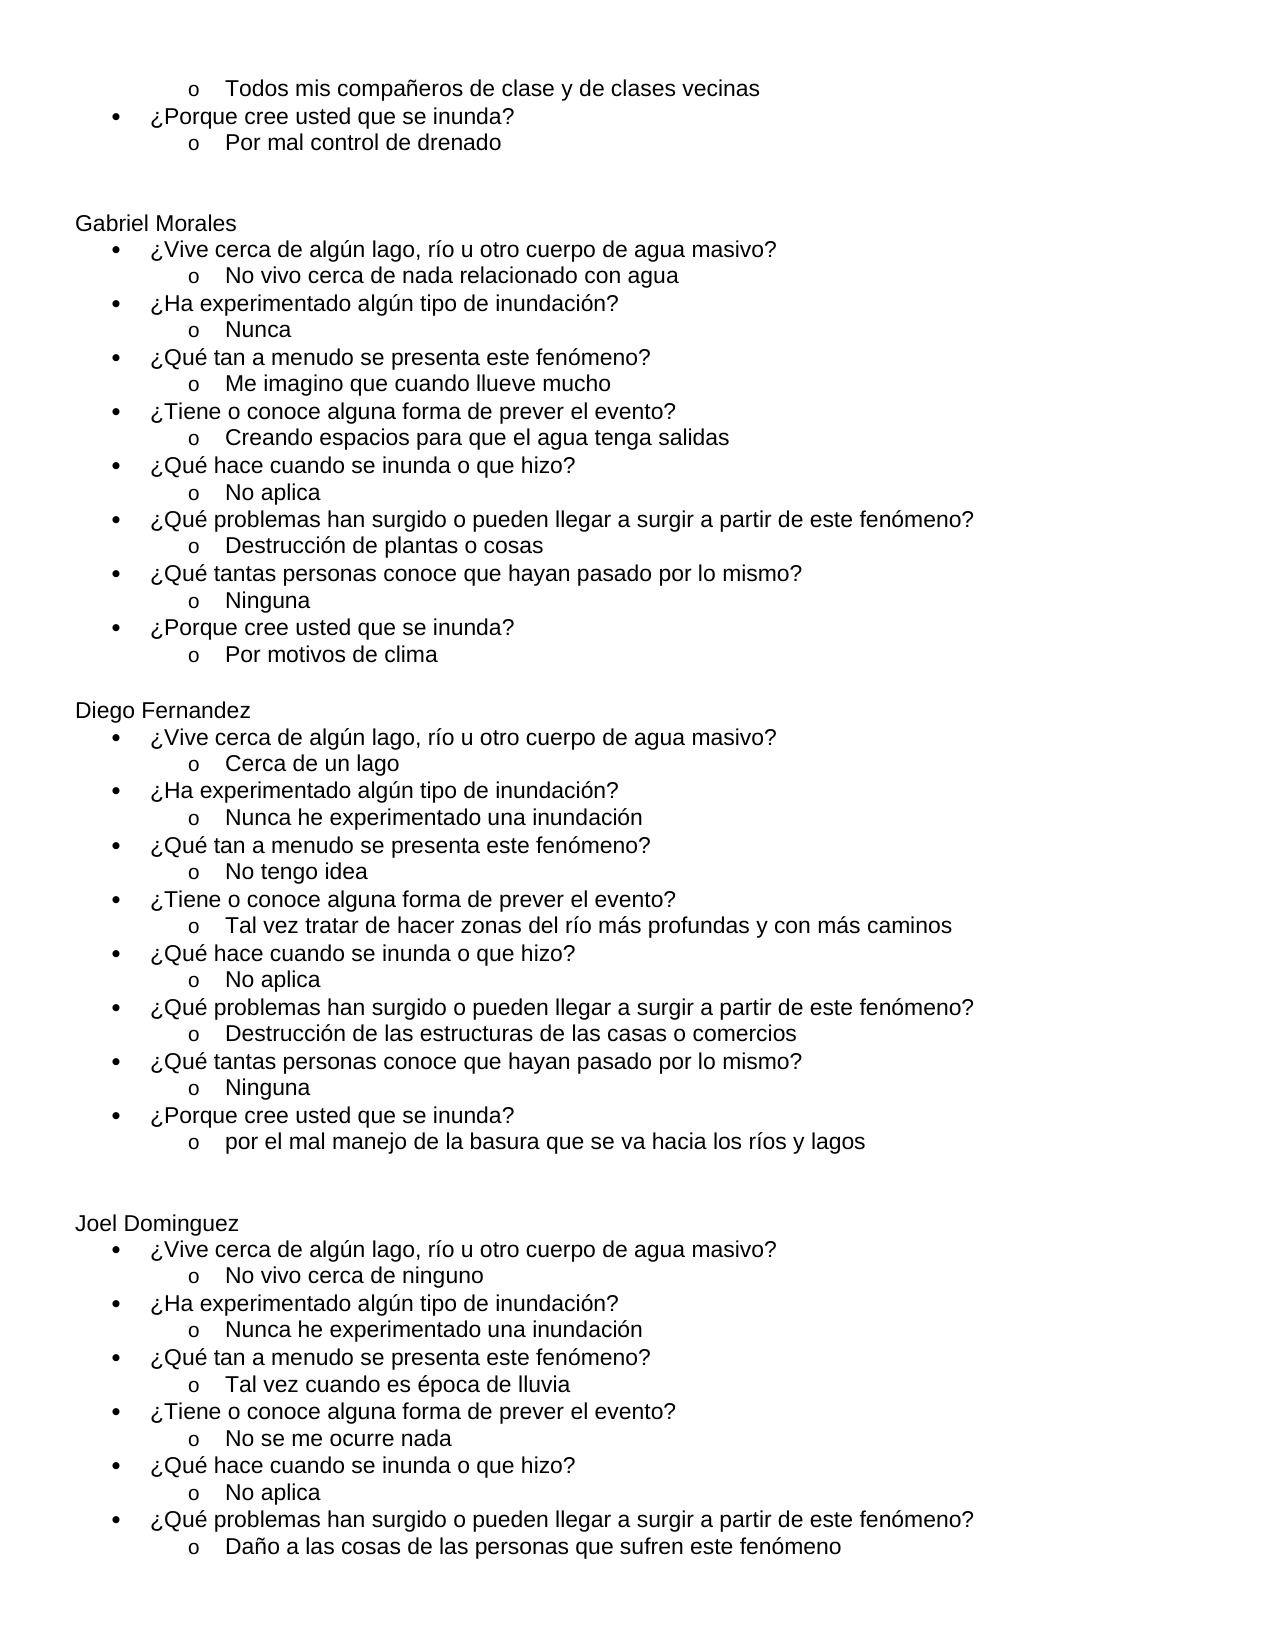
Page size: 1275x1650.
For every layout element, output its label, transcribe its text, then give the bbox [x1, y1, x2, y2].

list Daño a las cosas de las personas que sufren este fenómeno [187, 1533, 1200, 1560]
list ¿Qué hace cuando se inunda o que hizo? [112, 940, 1200, 966]
list ¿Ha experimentado algún tipo de inundación? [112, 777, 1200, 804]
list Ninguna [187, 587, 1200, 614]
list ¿Qué tan a menudo se presenta este fenómeno? [112, 1344, 1200, 1371]
list Destrucción de plantas o cosas [187, 532, 1200, 560]
list ¿Qué problemas han surgido o pueden llegar a surgir a partir de este fenómeno? [112, 1506, 1200, 1533]
list ¿Qué tan a menudo se presenta este fenómeno? [112, 832, 1200, 858]
list ¿Tiene o conoce alguna forma de prever el evento? [112, 886, 1200, 912]
list No tengo idea [187, 858, 1200, 886]
list ¿Vive cerca de algún lago, río u otro cuerpo de agua masivo? [112, 723, 1200, 750]
list No aplica [187, 966, 1200, 994]
list No aplica [187, 478, 1200, 506]
list Tal vez tratar de hacer zonas del río más profundas y con más caminos [187, 912, 1200, 940]
list Por mal control de drenado [187, 129, 1200, 157]
list No vivo cerca de ninguno [187, 1262, 1200, 1290]
list Destrucción de las estructuras de las casas o comercios [187, 1020, 1200, 1048]
list ¿Qué tan a menudo se presenta este fenómeno? [112, 344, 1200, 370]
text Gabriel Morales [75, 209, 1200, 236]
text Joel Dominguez [75, 1210, 1200, 1236]
list ¿Vive cerca de algún lago, río u otro cuerpo de agua masivo? [112, 236, 1200, 262]
list ¿Vive cerca de algún lago, río u otro cuerpo de agua masivo? [112, 1236, 1200, 1262]
list Nunca [187, 316, 1200, 344]
list No aplica [187, 1479, 1200, 1506]
list Cerca de un lago [187, 750, 1200, 777]
list ¿Qué hace cuando se inunda o que hizo? [112, 1452, 1200, 1479]
list ¿Qué tantas personas conoce que hayan pasado por lo mismo? [112, 1048, 1200, 1074]
list No vivo cerca de nada relacionado con agua [187, 262, 1200, 290]
list Ninguna [187, 1074, 1200, 1102]
list ¿Tiene o conoce alguna forma de prever el evento? [112, 398, 1200, 424]
list ¿Qué problemas han surgido o pueden llegar a surgir a partir de este fenómeno? [112, 506, 1200, 532]
list Creando espacios para que el agua tenga salidas [187, 424, 1200, 452]
list No se me ocurre nada [187, 1424, 1200, 1452]
list ¿Qué tantas personas conoce que hayan pasado por lo mismo? [112, 560, 1200, 587]
list Me imagino que cuando llueve mucho [187, 370, 1200, 398]
list Tal vez cuando es época de lluvia [187, 1371, 1200, 1398]
list Nunca he experimentado una inundación [187, 1316, 1200, 1344]
list Todos mis compañeros de clase y de clases vecinas [187, 75, 1200, 103]
list Por motivos de clima [187, 641, 1200, 668]
list por el mal manejo de la basura que se va hacia los ríos y lagos [187, 1128, 1200, 1156]
list ¿Porque cree usted que se inunda? [112, 614, 1200, 641]
list ¿Ha experimentado algún tipo de inundación? [112, 290, 1200, 316]
list ¿Qué hace cuando se inunda o que hizo? [112, 452, 1200, 478]
list ¿Porque cree usted que se inunda? [112, 1102, 1200, 1128]
list ¿Qué problemas han surgido o pueden llegar a surgir a partir de este fenómeno? [112, 994, 1200, 1020]
list ¿Tiene o conoce alguna forma de prever el evento? [112, 1398, 1200, 1424]
text Diego Fernandez [75, 697, 1200, 723]
list ¿Porque cree usted que se inunda? [112, 103, 1200, 129]
list ¿Ha experimentado algún tipo de inundación? [112, 1290, 1200, 1316]
list Nunca he experimentado una inundación [187, 804, 1200, 832]
